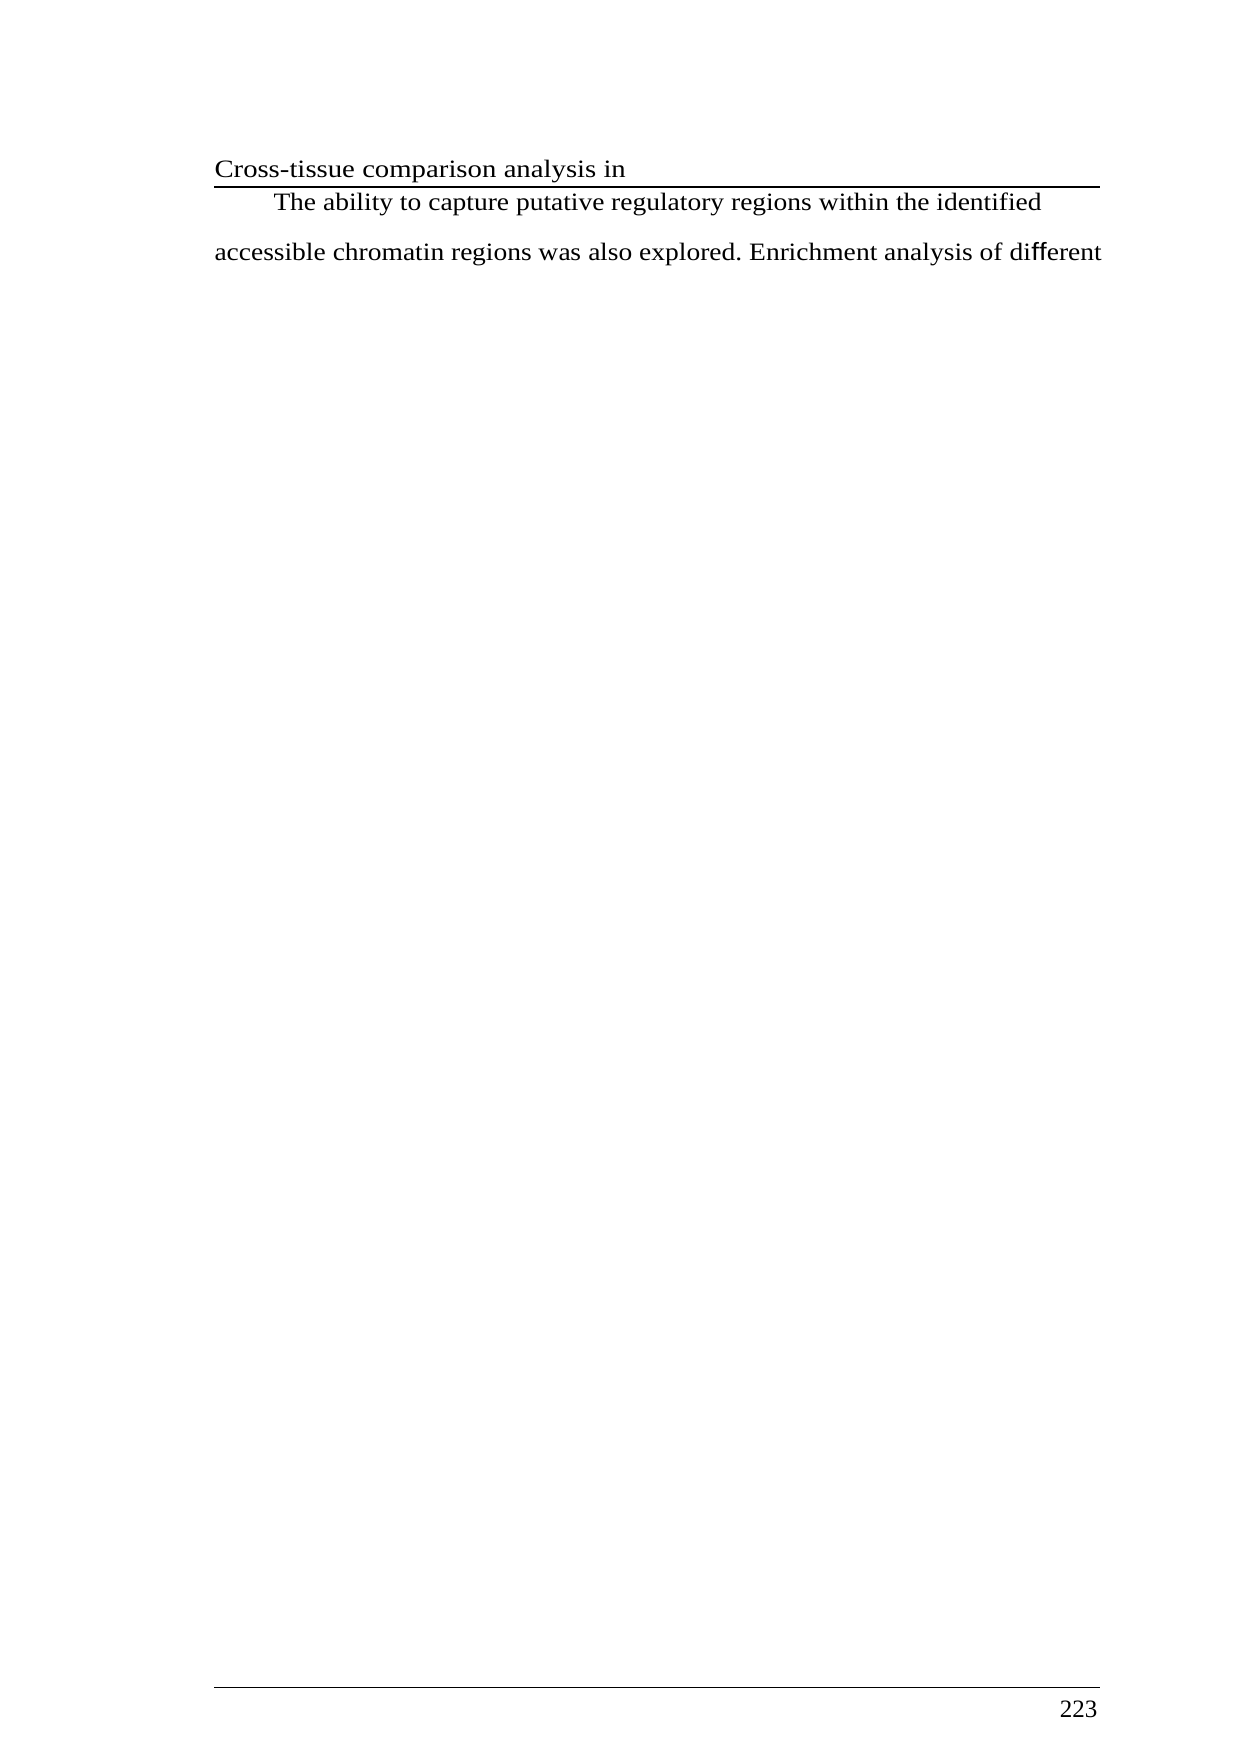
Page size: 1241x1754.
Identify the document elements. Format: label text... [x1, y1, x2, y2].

text The ability to capture putative regulatory regions within the identified accessible chromatin regions was also explored. Enrichment analysis of different [214, 187, 1111, 266]
